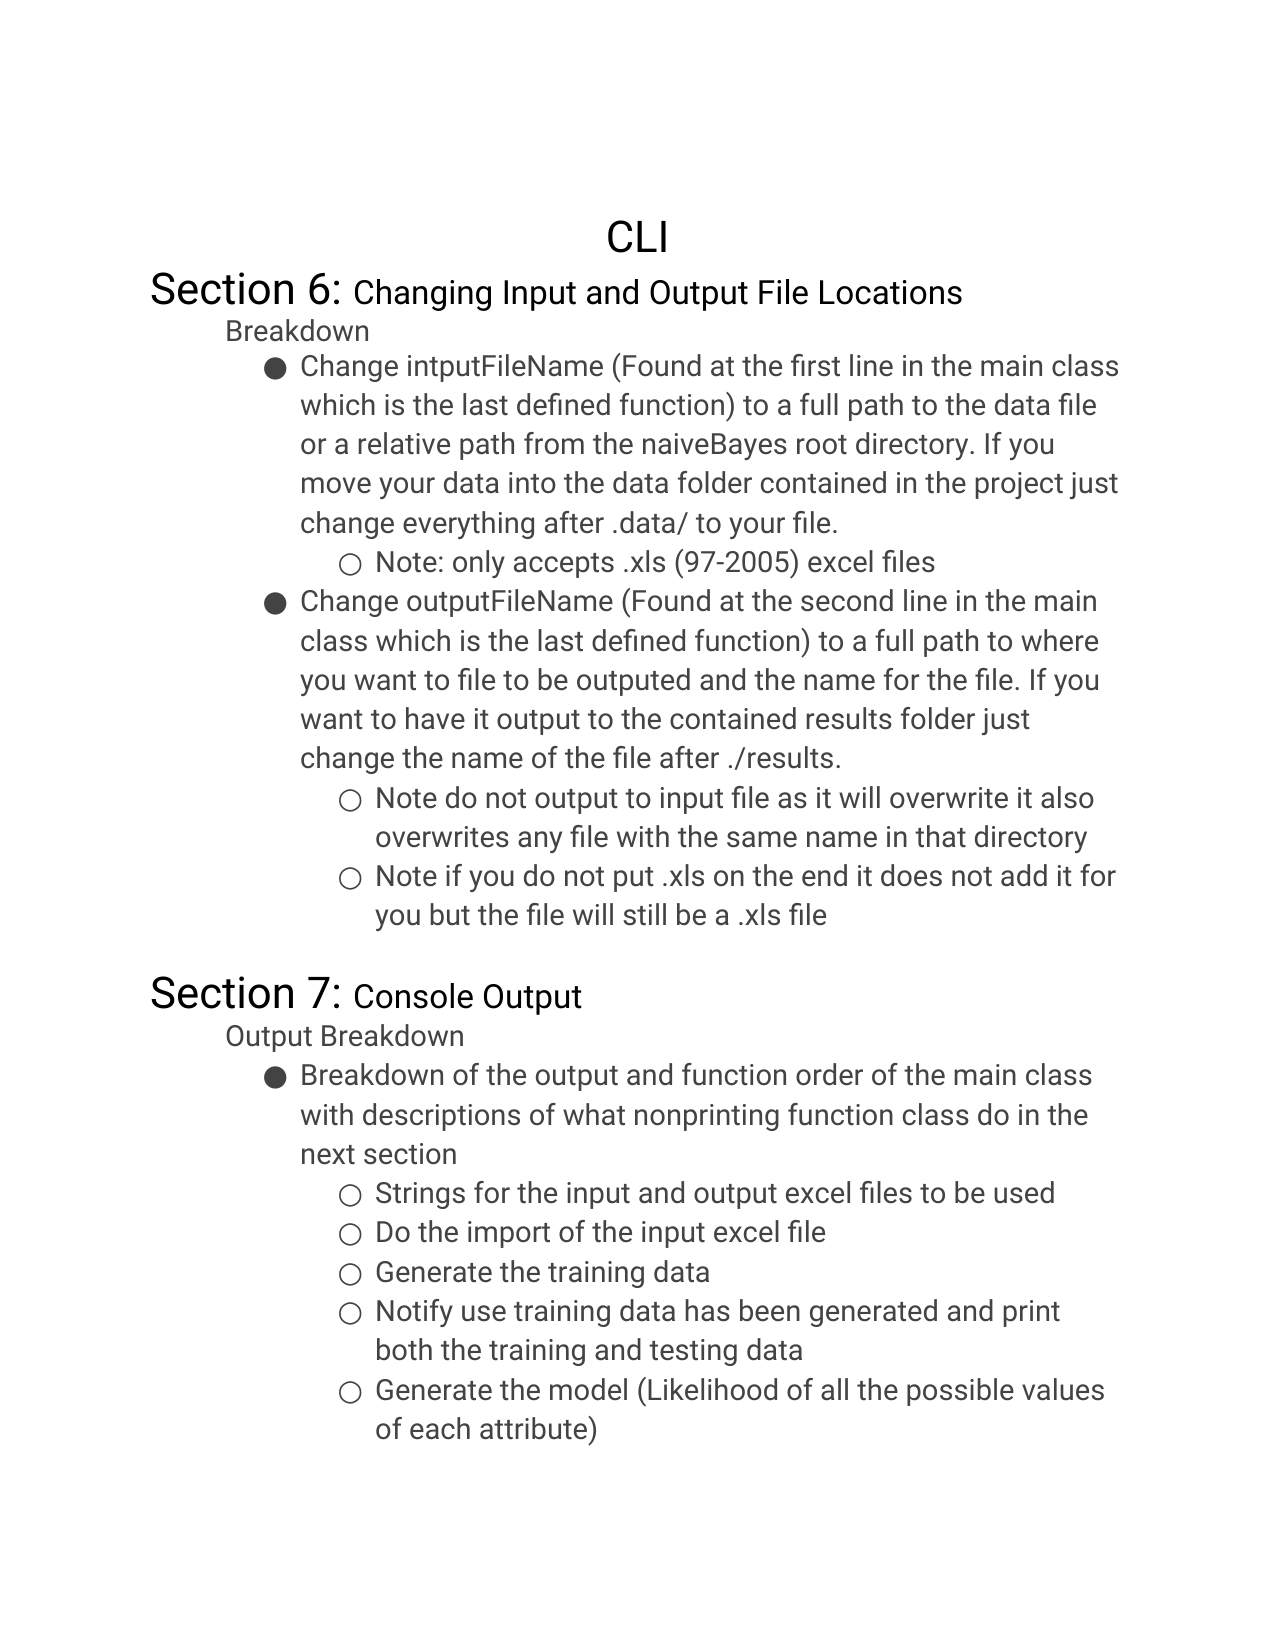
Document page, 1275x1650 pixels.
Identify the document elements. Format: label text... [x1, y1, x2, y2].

list Change intputFileName (Found at the first line in the main class which is the last defined function) to a full path to the data file or a relative path from the naiveBayes root directory. If you move your data into the data folder contained in the project just change everything after .data/ to your file. [262, 349, 1125, 540]
list Note if you do not put .xls on the end it does not add it for you but the file will still be a .xls file [337, 859, 1125, 933]
list Breakdown of the output and function order of the main class with descriptions of what nonprinting function class do in the next section [262, 1059, 1125, 1171]
list Change outputFileName (Found at the second line in the main class which is the last defined function) to a full path to where you want to file to be outputed and the name for the file. If you want to have it output to the contained results folder just change the name of the file after ./results. [262, 584, 1125, 776]
list Strings for the input and output excel files to be used [337, 1177, 1125, 1211]
list Generate the model (Likelihood of all the possible values of each attribute) [337, 1373, 1125, 1446]
list Note do not output to input file as it will overwrite it also overwrites any file with the same name in that directory [337, 781, 1125, 854]
list Notify use training data has been generated and print both the training and testing data [337, 1294, 1125, 1368]
title Section 7: Console Output [150, 968, 1125, 1019]
list Note: only accepts .xls (97-2005) excel files [337, 545, 1125, 579]
list Do the import of the input excel file [337, 1216, 1125, 1250]
text Output Breakdown [150, 1019, 1125, 1054]
title CLI [150, 212, 1125, 263]
title Section 6: Changing Input and Output File Locations [150, 263, 1125, 315]
list Generate the training data [337, 1255, 1125, 1289]
title Breakdown [150, 315, 1125, 349]
